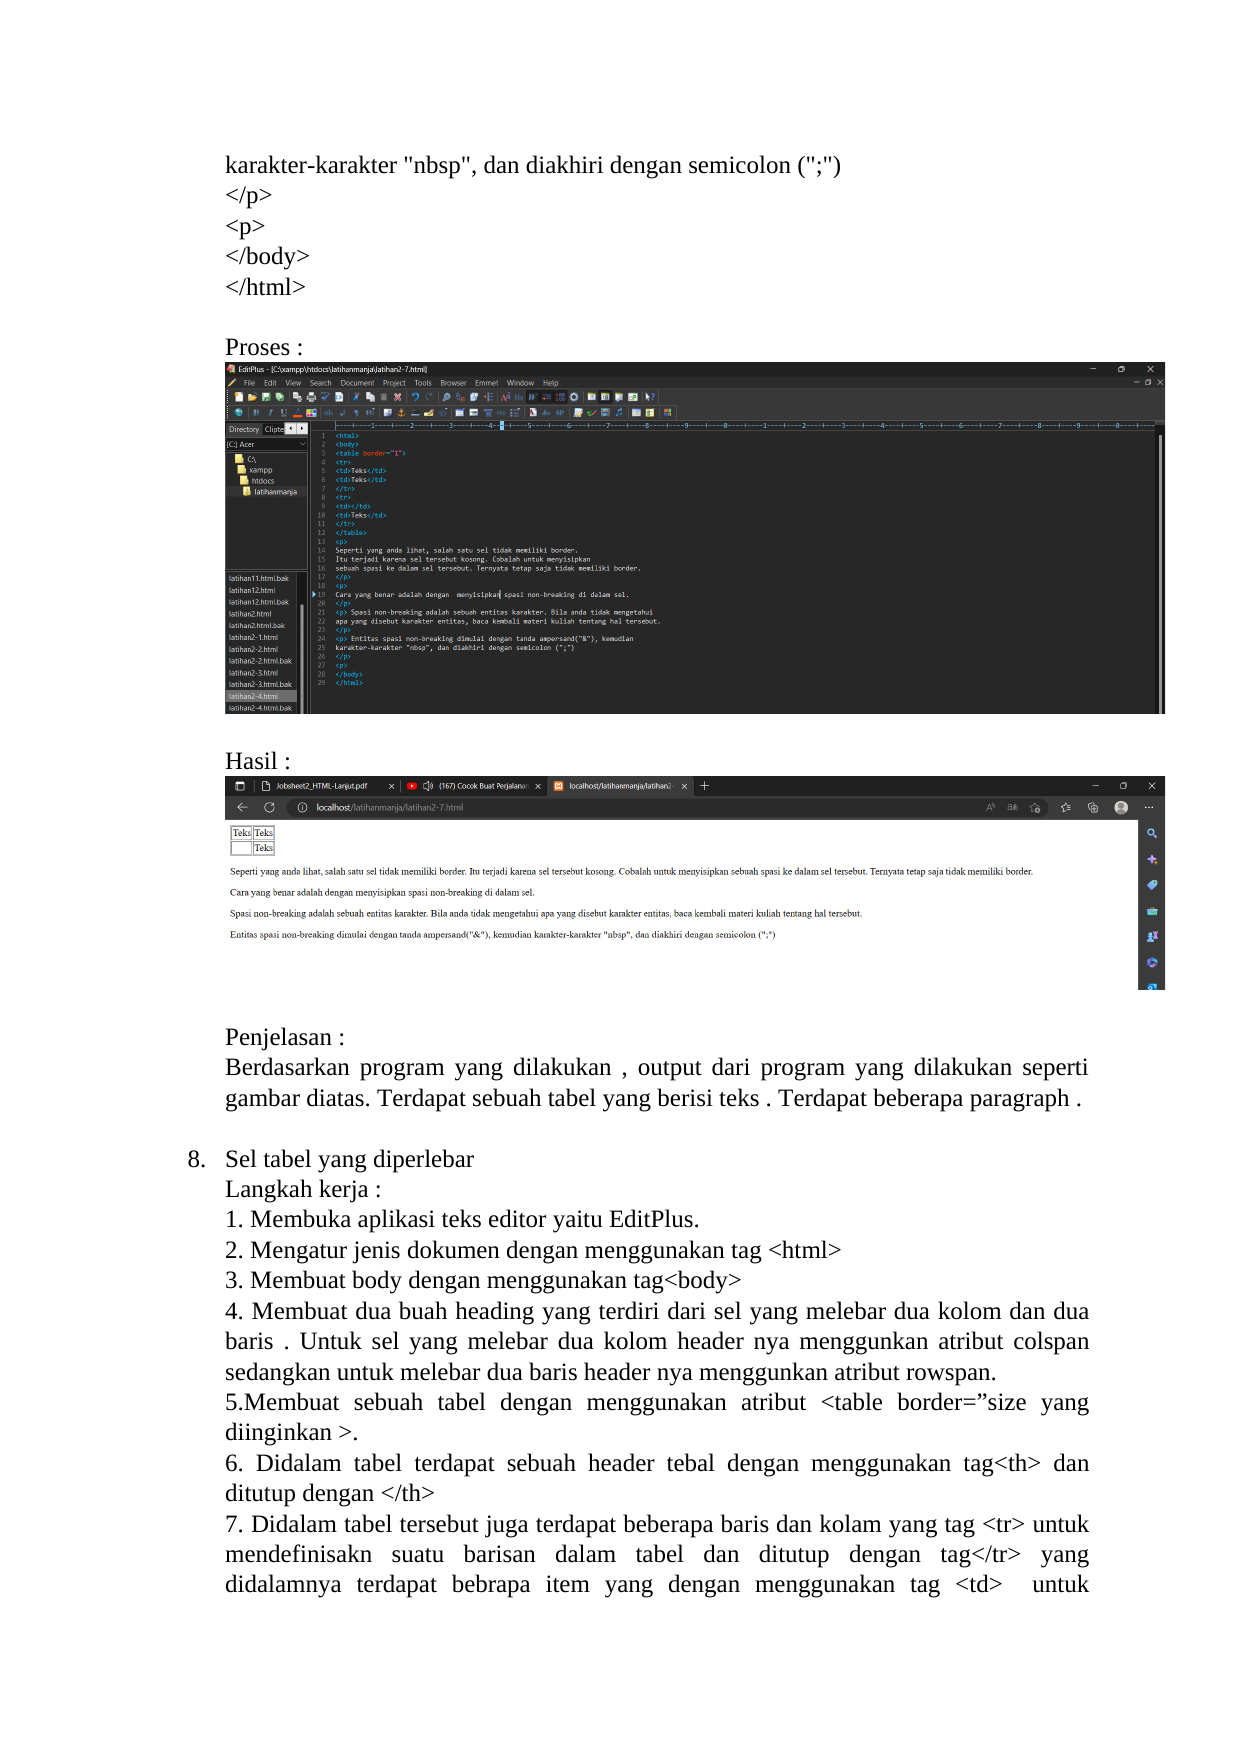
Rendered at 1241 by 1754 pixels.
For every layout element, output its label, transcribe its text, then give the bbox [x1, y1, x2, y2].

list 6. Didalam tabel terdapat sebuah header tebal dengan menggunakan tag<th> dan ditutup dengan </th> [225, 1448, 1090, 1507]
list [225, 1509, 1090, 1598]
list Sel tabel yang diperlebar [187, 1144, 1090, 1172]
list 3. Membuat body dengan menggunakan tag<body> [225, 1265, 1090, 1294]
list 5.Membuat sebuah tabel dengan menggunakan atribut <table border=”size yang diinginkan >. [225, 1387, 1090, 1446]
list Berdasarkan program yang dilakukan , output dari program yang dilakukan seperti gambar diatas. Terdapat sebuah tabel yang berisi teks . Terdapat beberapa paragraph . [225, 1052, 1090, 1112]
list karakter-karakter "nbsp", dan diakhiri dengan semicolon (";") [225, 150, 1090, 179]
list <p> [225, 211, 1090, 239]
list 2. Mengatur jenis dokumen dengan menggunakan tag <html> [225, 1235, 1090, 1264]
list Proses : [225, 332, 1090, 361]
picture [225, 776, 1166, 990]
list Penjelasan : [225, 1022, 1090, 1051]
list </p> [225, 180, 1090, 209]
list Langkah kerja : [225, 1174, 1090, 1203]
list </body> [225, 241, 1090, 270]
list Hasil : [225, 746, 1090, 775]
list 1. Membuka aplikasi teks editor yaitu EditPlus. [225, 1204, 1090, 1233]
list 4. Membuat dua buah heading yang terdiri dari sel yang melebar dua kolom dan dua baris . Untuk sel yang melebar dua kolom header nya menggunkan atribut colspan sedangkan untuk melebar dua baris header nya menggunkan atribut rowspan. [225, 1296, 1090, 1385]
list </html> [225, 272, 1090, 300]
picture [225, 362, 1166, 714]
